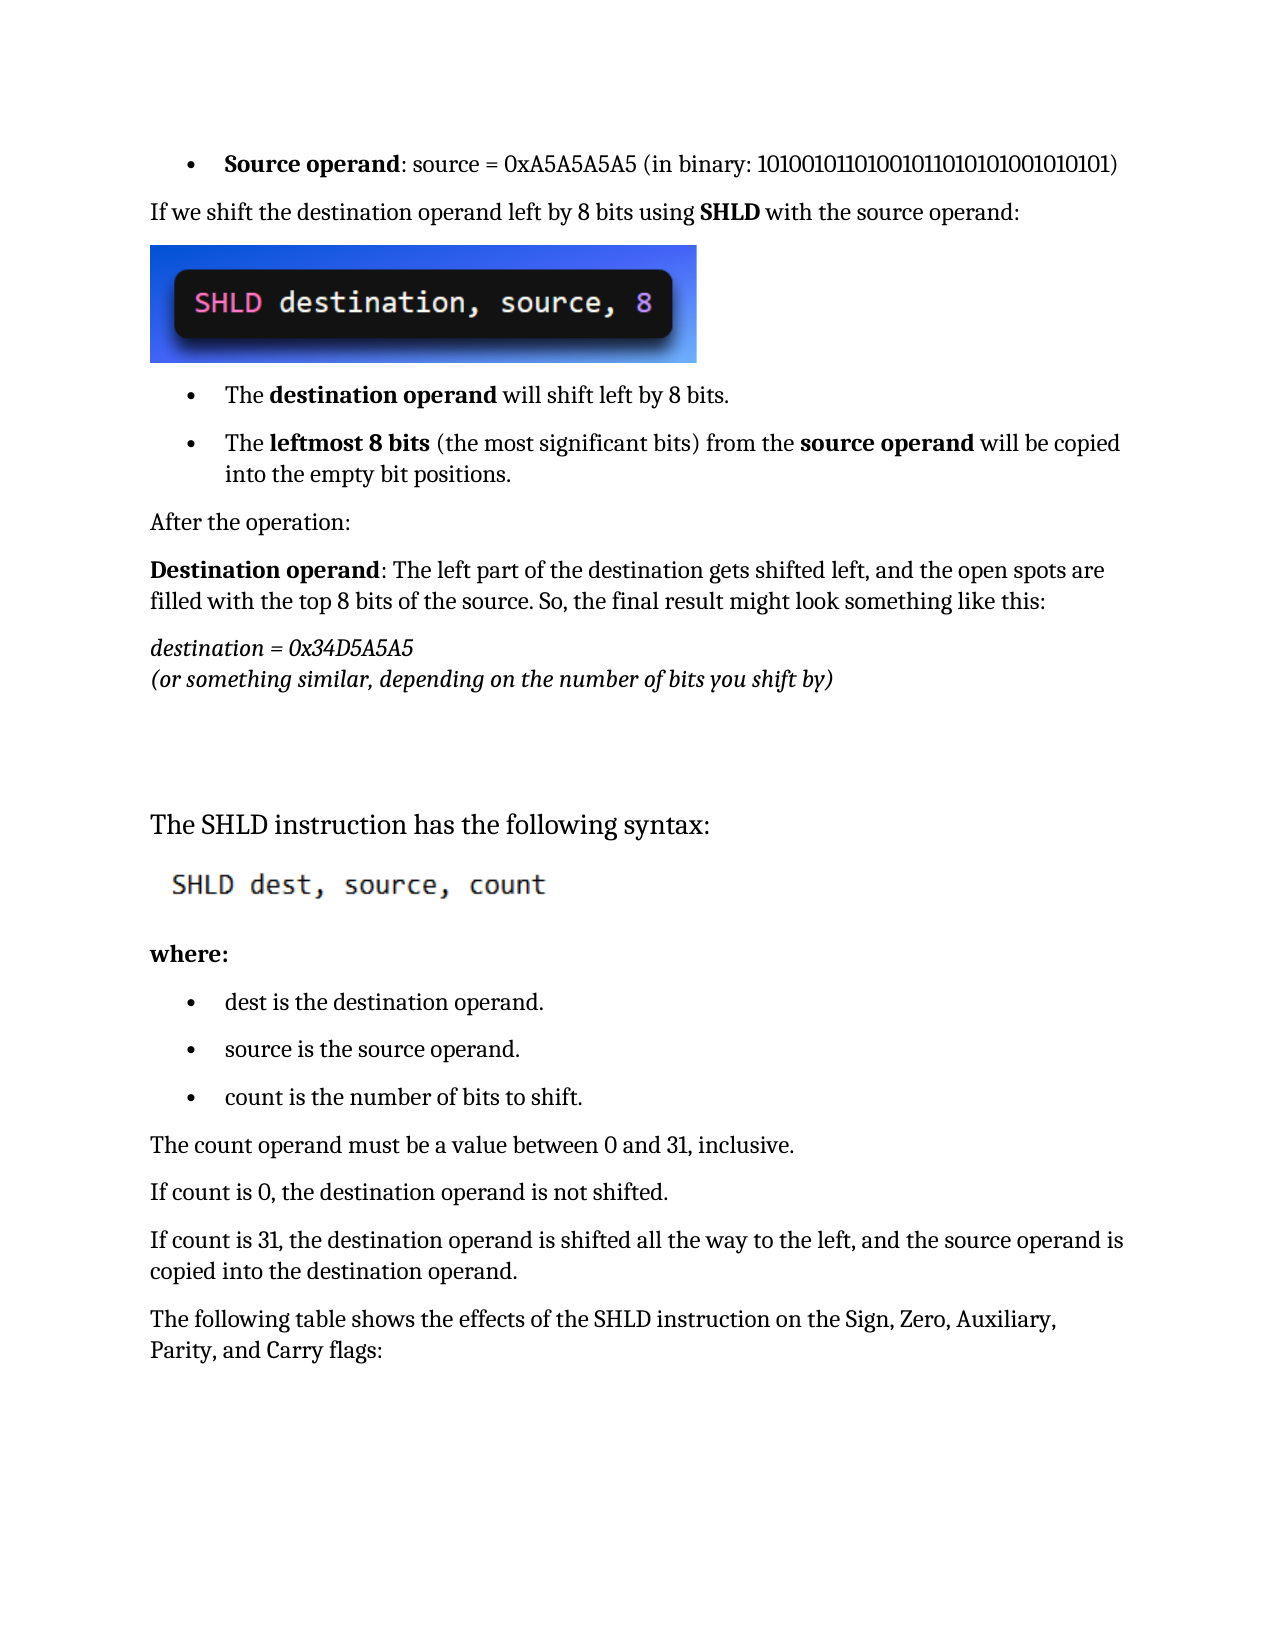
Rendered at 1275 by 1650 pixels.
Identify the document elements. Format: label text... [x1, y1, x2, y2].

list source is the source operand. [187, 1035, 1125, 1064]
text destination = 0x34D5A5A5 (or something similar, depending on the number of bits you shift by) [150, 634, 1125, 694]
list Source operand: source = 0xA5A5A5A5 (in binary: 10100101101001011010101001010101) [187, 150, 1125, 179]
text After the operation: [150, 508, 1125, 537]
text The SHLD instruction has the following syntax: [150, 808, 1125, 842]
picture [150, 245, 697, 363]
text If we shift the destination operand left by 8 bits using SHLD with the source operand: [150, 198, 1125, 226]
text The count operand must be a value between 0 and 31, inclusive. [150, 1131, 1125, 1159]
list dest is the destination operand. [187, 987, 1125, 1016]
list count is the number of bits to shift. [187, 1083, 1125, 1112]
text If count is 0, the destination operand is not shifted. [150, 1178, 1125, 1207]
picture [150, 861, 602, 921]
text where: [150, 940, 1125, 968]
text If count is 31, the destination operand is shifted all the way to the left, and the source operand is copied into the destination operand. [150, 1226, 1125, 1286]
list The leftmost 8 bits (the most significant bits) from the source operand will be copied into the empty bit positions. [187, 429, 1125, 489]
list The destination operand will shift left by 8 bits. [187, 381, 1125, 410]
text The following table shows the effects of the SHLD instruction on the Sign, Zero, Auxiliary, Parity, and Carry flags: [150, 1305, 1125, 1364]
text Destination operand: The left part of the destination gets shifted left, and the open spots are filled with the top 8 bits of the source. So, the final result might look something like this: [150, 556, 1125, 615]
